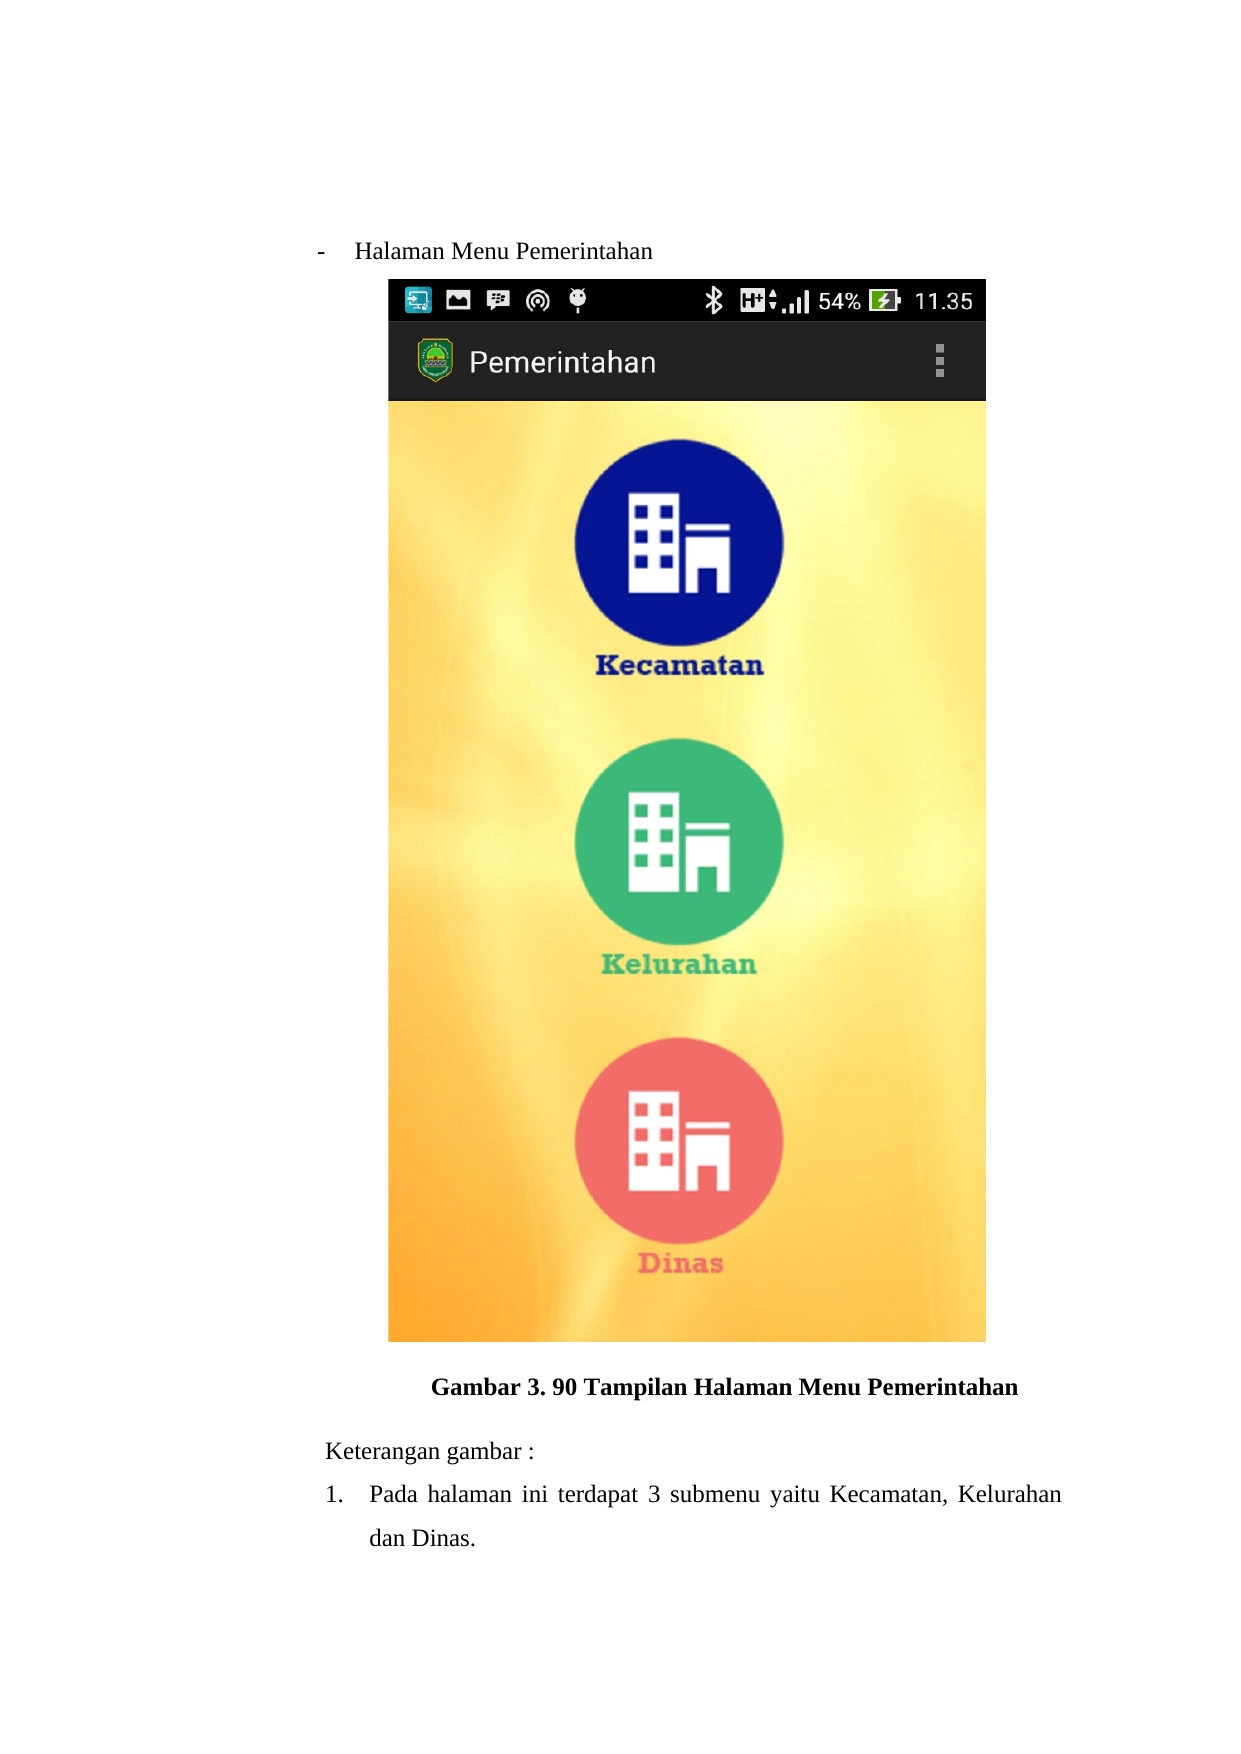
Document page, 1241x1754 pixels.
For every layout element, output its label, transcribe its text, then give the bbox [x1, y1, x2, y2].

list Keterangan gambar : [325, 1436, 1063, 1465]
list Pada halaman ini terdapat 3 submenu yaitu Kecamatan, Kelurahan dan Dinas. [325, 1479, 1063, 1551]
text Gambar 3. 90 Tampilan Halaman Menu Pemerintahan [311, 1372, 1063, 1401]
list Halaman Menu Pemerintahan [317, 236, 1063, 265]
picture [388, 279, 986, 1342]
